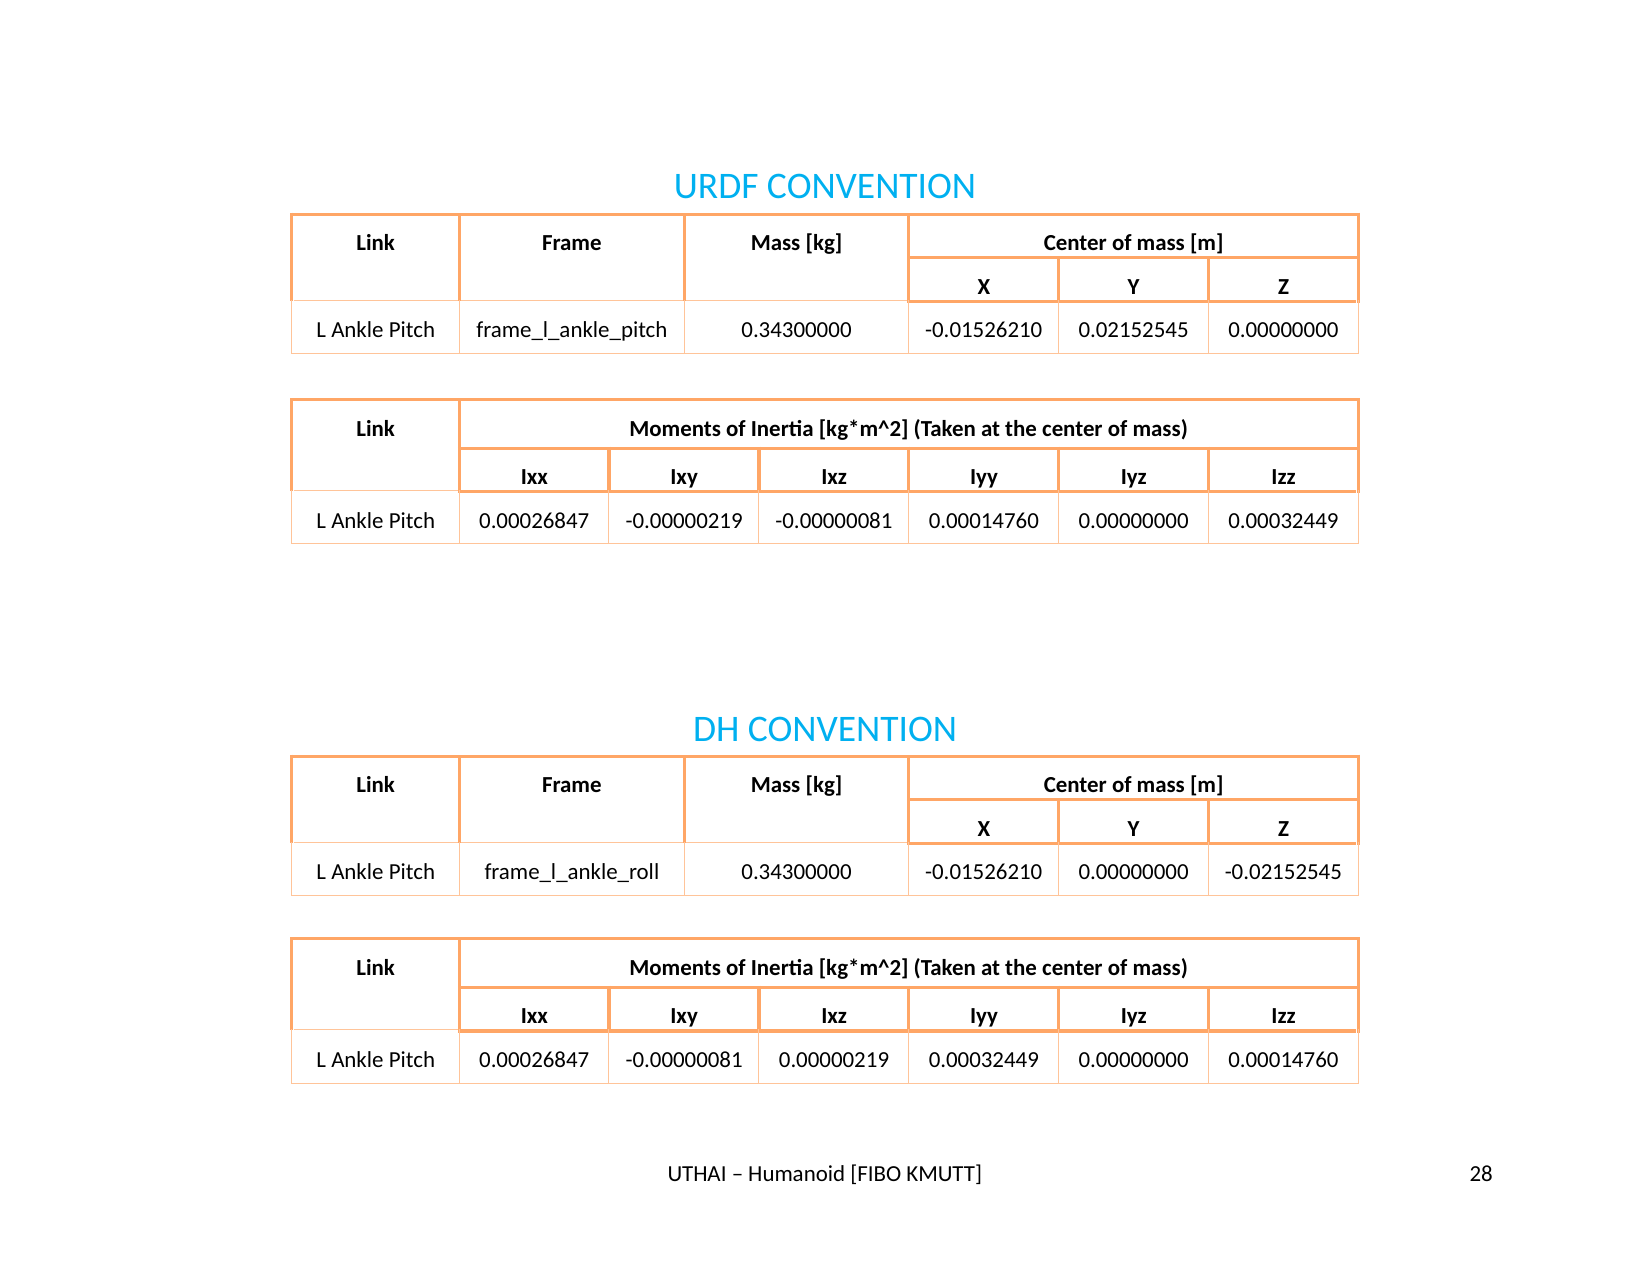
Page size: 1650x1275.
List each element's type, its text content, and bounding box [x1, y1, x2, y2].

table_cell -0.00000219 [609, 493, 758, 543]
table_cell Ixy [611, 989, 757, 1029]
table_cell Izz [1210, 450, 1357, 490]
table_header Moments of Inertia [kg*m^2] (Taken at the center of mass) [461, 401, 1357, 447]
table_header Link [293, 216, 458, 300]
table_header Frame [461, 216, 683, 300]
table_cell -0.00000081 [759, 493, 908, 543]
table_cell 0.34300000 [685, 301, 908, 353]
table_cell 0.00032449 [909, 1033, 1058, 1082]
table_cell Iyy [910, 989, 1057, 1029]
table_cell frame_l_ankle_roll [460, 843, 684, 895]
table_cell L Ankle Pitch [292, 1029, 459, 1082]
table_cell Y [1060, 259, 1207, 300]
table_cell 0.00000000 [1059, 493, 1208, 543]
table_cell 0.00000000 [1059, 845, 1208, 895]
subtitle DH convention [157, 704, 1492, 750]
table_header Frame [461, 758, 683, 842]
table_cell 0.00000000 [1209, 300, 1358, 353]
table_cell Y [1060, 801, 1207, 842]
table_cell 0.00026847 [460, 1033, 608, 1082]
table_cell Ixy [611, 450, 757, 490]
table_header Mass [kg] [686, 758, 907, 842]
table_header Link [293, 940, 458, 1029]
table_cell -0.00000081 [609, 1033, 758, 1082]
table_cell 0.00000000 [1059, 1033, 1208, 1082]
subtitle URDF Convention [157, 162, 1492, 208]
table_cell -0.01526210 [909, 845, 1058, 895]
table_cell Z [1210, 259, 1357, 300]
table_cell L Ankle Pitch [292, 842, 459, 895]
table_cell frame_l_ankle_pitch [460, 301, 684, 353]
table_cell Ixx [461, 989, 607, 1029]
table_cell L Ankle Pitch [292, 490, 459, 543]
table_cell Izz [1210, 989, 1357, 1029]
table_cell L Ankle Pitch [292, 300, 459, 353]
table_cell Iyy [910, 450, 1057, 490]
table_cell 0.02152545 [1059, 303, 1208, 353]
table_header Center of mass [m] [910, 758, 1357, 798]
table_header Center of mass [m] [910, 216, 1357, 256]
table_header Link [293, 758, 458, 842]
table_cell X [910, 259, 1057, 300]
table_cell -0.01526210 [909, 303, 1058, 353]
table_cell 0.00026847 [460, 493, 608, 543]
table_header Moments of Inertia [kg*m^2] (Taken at the center of mass) [461, 940, 1357, 986]
table_header Link [293, 401, 458, 490]
table_cell 0.00032449 [1209, 490, 1358, 543]
table_header Mass [kg] [686, 216, 907, 300]
table_cell 0.00014760 [909, 493, 1058, 543]
table_cell Iyz [1060, 450, 1207, 490]
table_cell Z [1210, 801, 1357, 842]
table_cell Iyz [1060, 989, 1207, 1029]
table_cell 0.00014760 [1209, 1029, 1358, 1082]
table_cell 0.34300000 [685, 843, 908, 895]
table_cell Ixz [761, 989, 907, 1029]
table_cell 0.00000219 [759, 1033, 908, 1082]
table_cell -0.02152545 [1209, 842, 1358, 895]
table_cell Ixx [461, 450, 607, 490]
table_cell X [910, 801, 1057, 842]
table_cell Ixz [761, 450, 907, 490]
